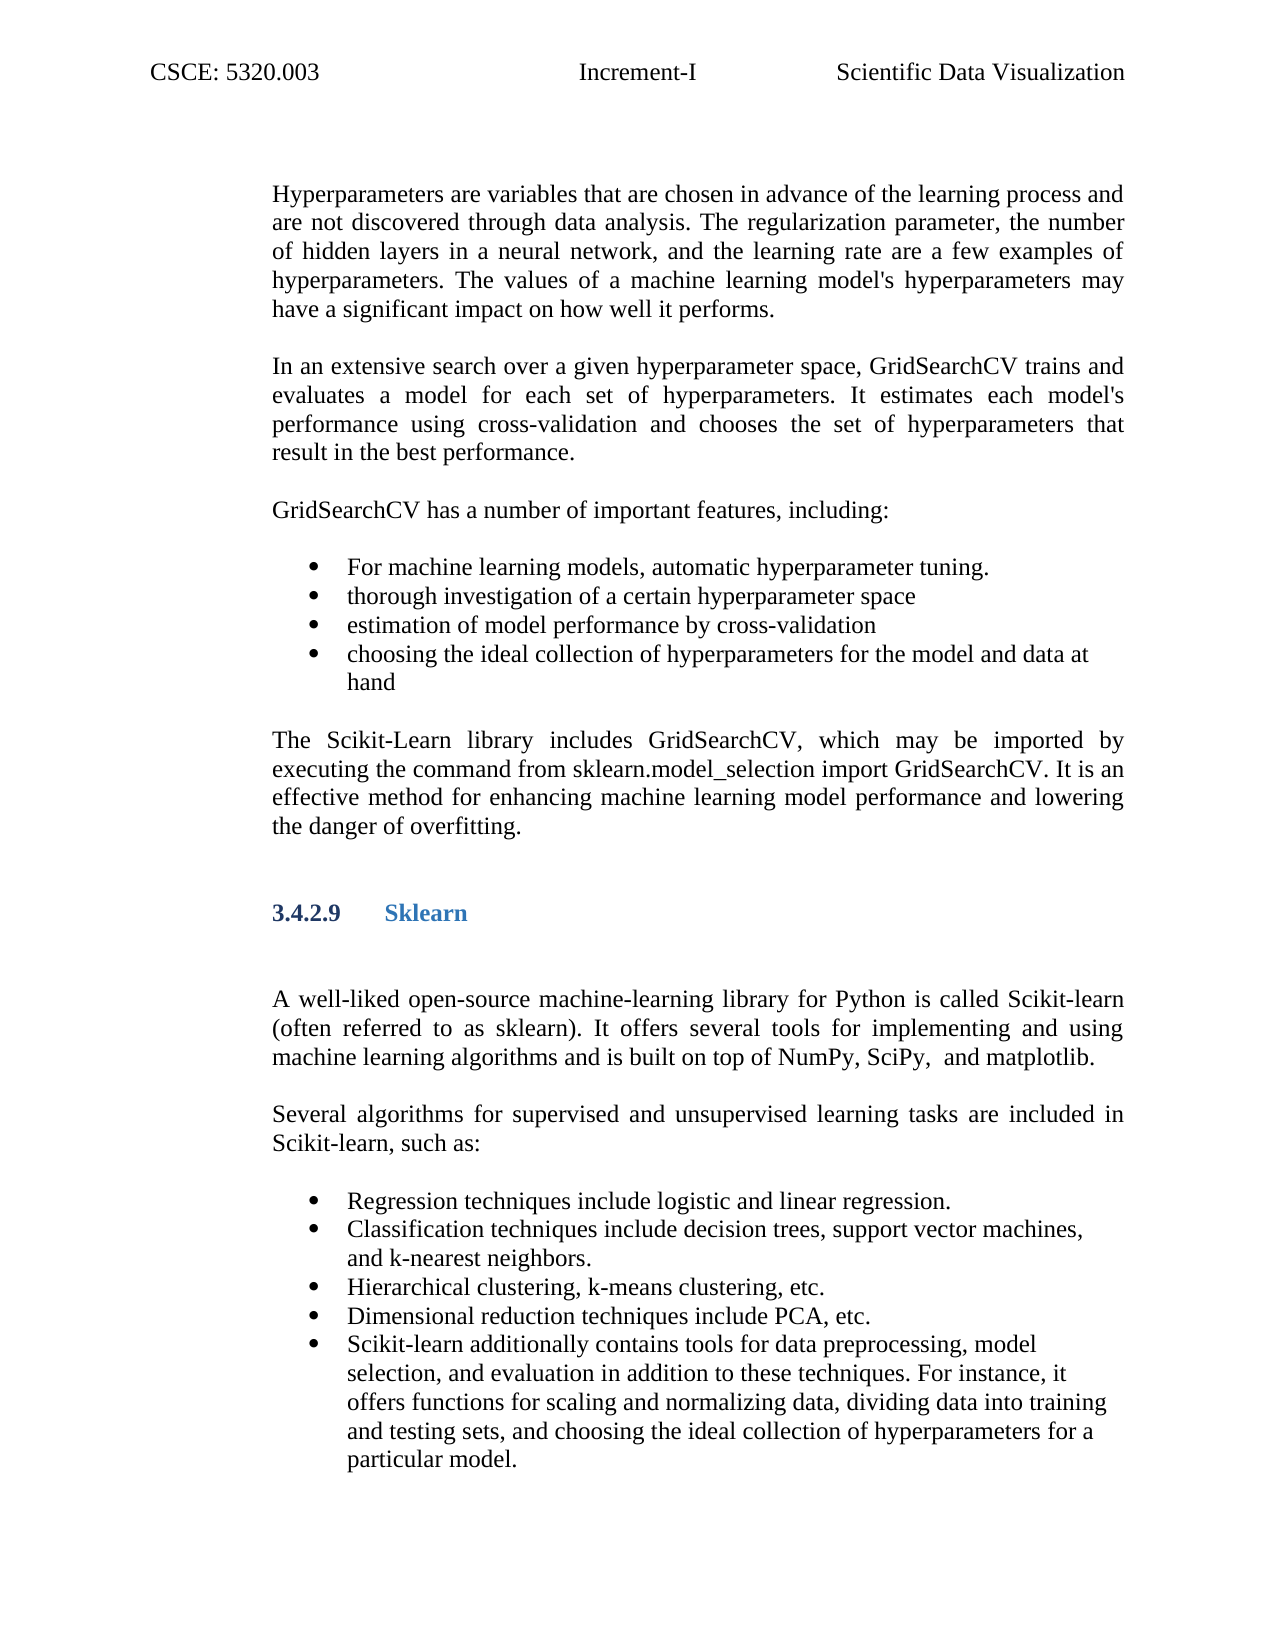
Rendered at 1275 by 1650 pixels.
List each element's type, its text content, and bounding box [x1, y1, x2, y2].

list choosing the ideal collection of hyperparameters for the model and data at hand [309, 639, 1125, 696]
list Regression techniques include logistic and linear regression. [309, 1186, 1125, 1214]
list Scikit-learn additionally contains tools for data preprocessing, model selection, and evaluation in addition to these techniques. For instance, it offers functions for scaling and normalizing data, dividing data into training and testing sets, and choosing the ideal collection of hyperparameters for a particular model. [309, 1329, 1125, 1473]
text The Scikit-Learn library includes GridSearchCV, which may be imported by executing the command from sklearn.model_selection import GridSearchCV. It is an effective method for enhancing machine learning model performance and lowering the danger of overfitting. [272, 725, 1125, 840]
text Hyperparameters are variables that are chosen in advance of the learning process and are not discovered through data analysis. The regularization parameter, the number of hidden layers in a neural network, and the learning rate are a few examples of hyperparameters. The values of a machine learning model's hyperparameters may have a significant impact on how well it performs. [272, 179, 1125, 322]
list Classification techniques include decision trees, support vector machines, and k-nearest neighbors. [309, 1214, 1125, 1272]
list For machine learning models, automatic hyperparameter tuning. [309, 552, 1125, 581]
list estimation of model performance by cross-validation [309, 610, 1125, 639]
list Dimensional reduction techniques include PCA, etc. [309, 1301, 1125, 1329]
subtitle Sklearn [272, 898, 1125, 927]
text GridSearchCV has a number of important features, including: [272, 495, 1125, 524]
text Several algorithms for supervised and unsupervised learning tasks are included in Scikit-learn, such as: [272, 1099, 1125, 1157]
list thorough investigation of a certain hyperparameter space [309, 581, 1125, 610]
text A well-liked open-source machine-learning library for Python is called Scikit-learn (often referred to as sklearn). It offers several tools for implementing and using machine learning algorithms and is built on top of NumPy, SciPy, and matplotlib. [272, 984, 1125, 1071]
text In an extensive search over a given hyperparameter space, GridSearchCV trains and evaluates a model for each set of hyperparameters. It estimates each model's performance using cross-validation and chooses the set of hyperparameters that result in the best performance. [272, 351, 1125, 466]
list Hierarchical clustering, k-means clustering, etc. [309, 1272, 1125, 1301]
